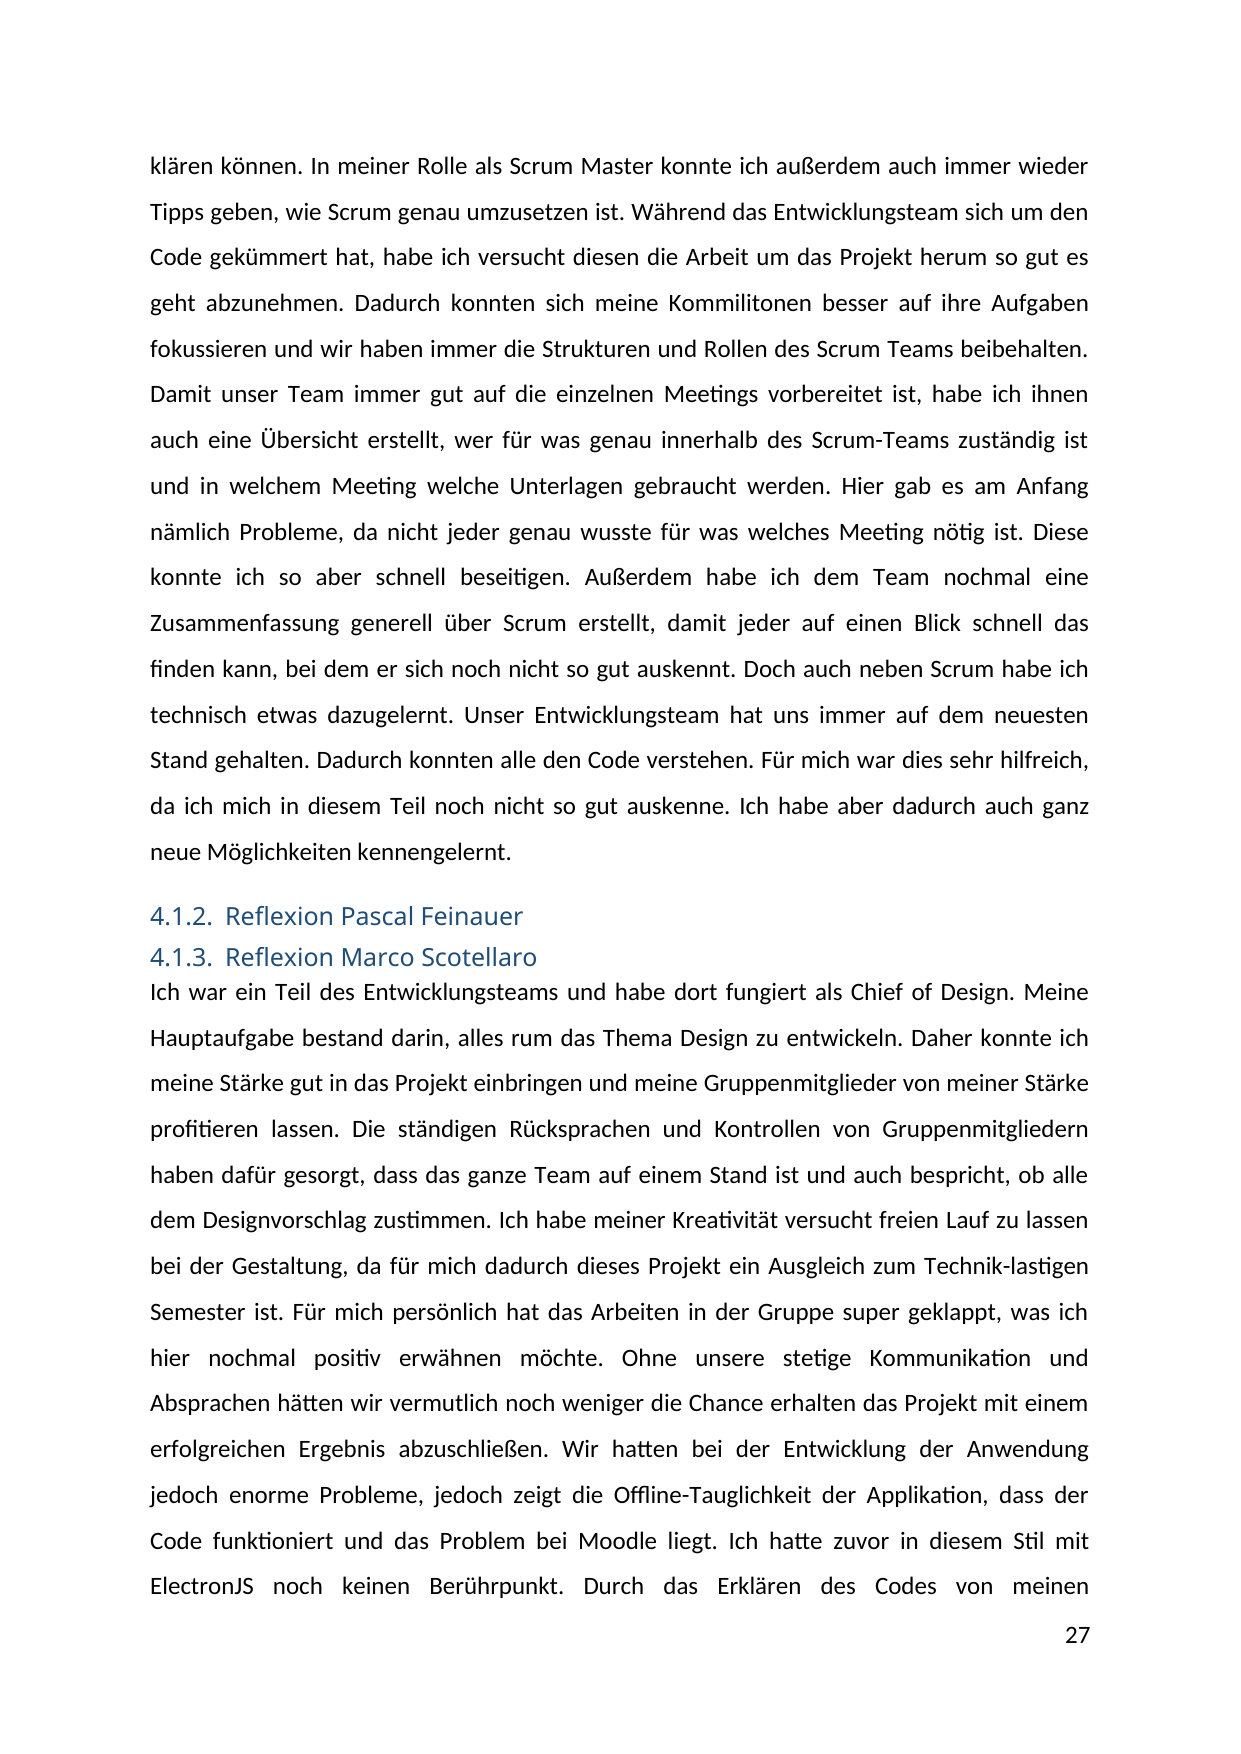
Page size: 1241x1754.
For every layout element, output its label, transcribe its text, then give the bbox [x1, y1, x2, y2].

subtitle Reflexion Marco Scotellaro [150, 939, 1090, 973]
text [150, 150, 1090, 866]
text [150, 976, 1090, 1601]
subtitle Reflexion Pascal Feinauer [150, 898, 1090, 932]
